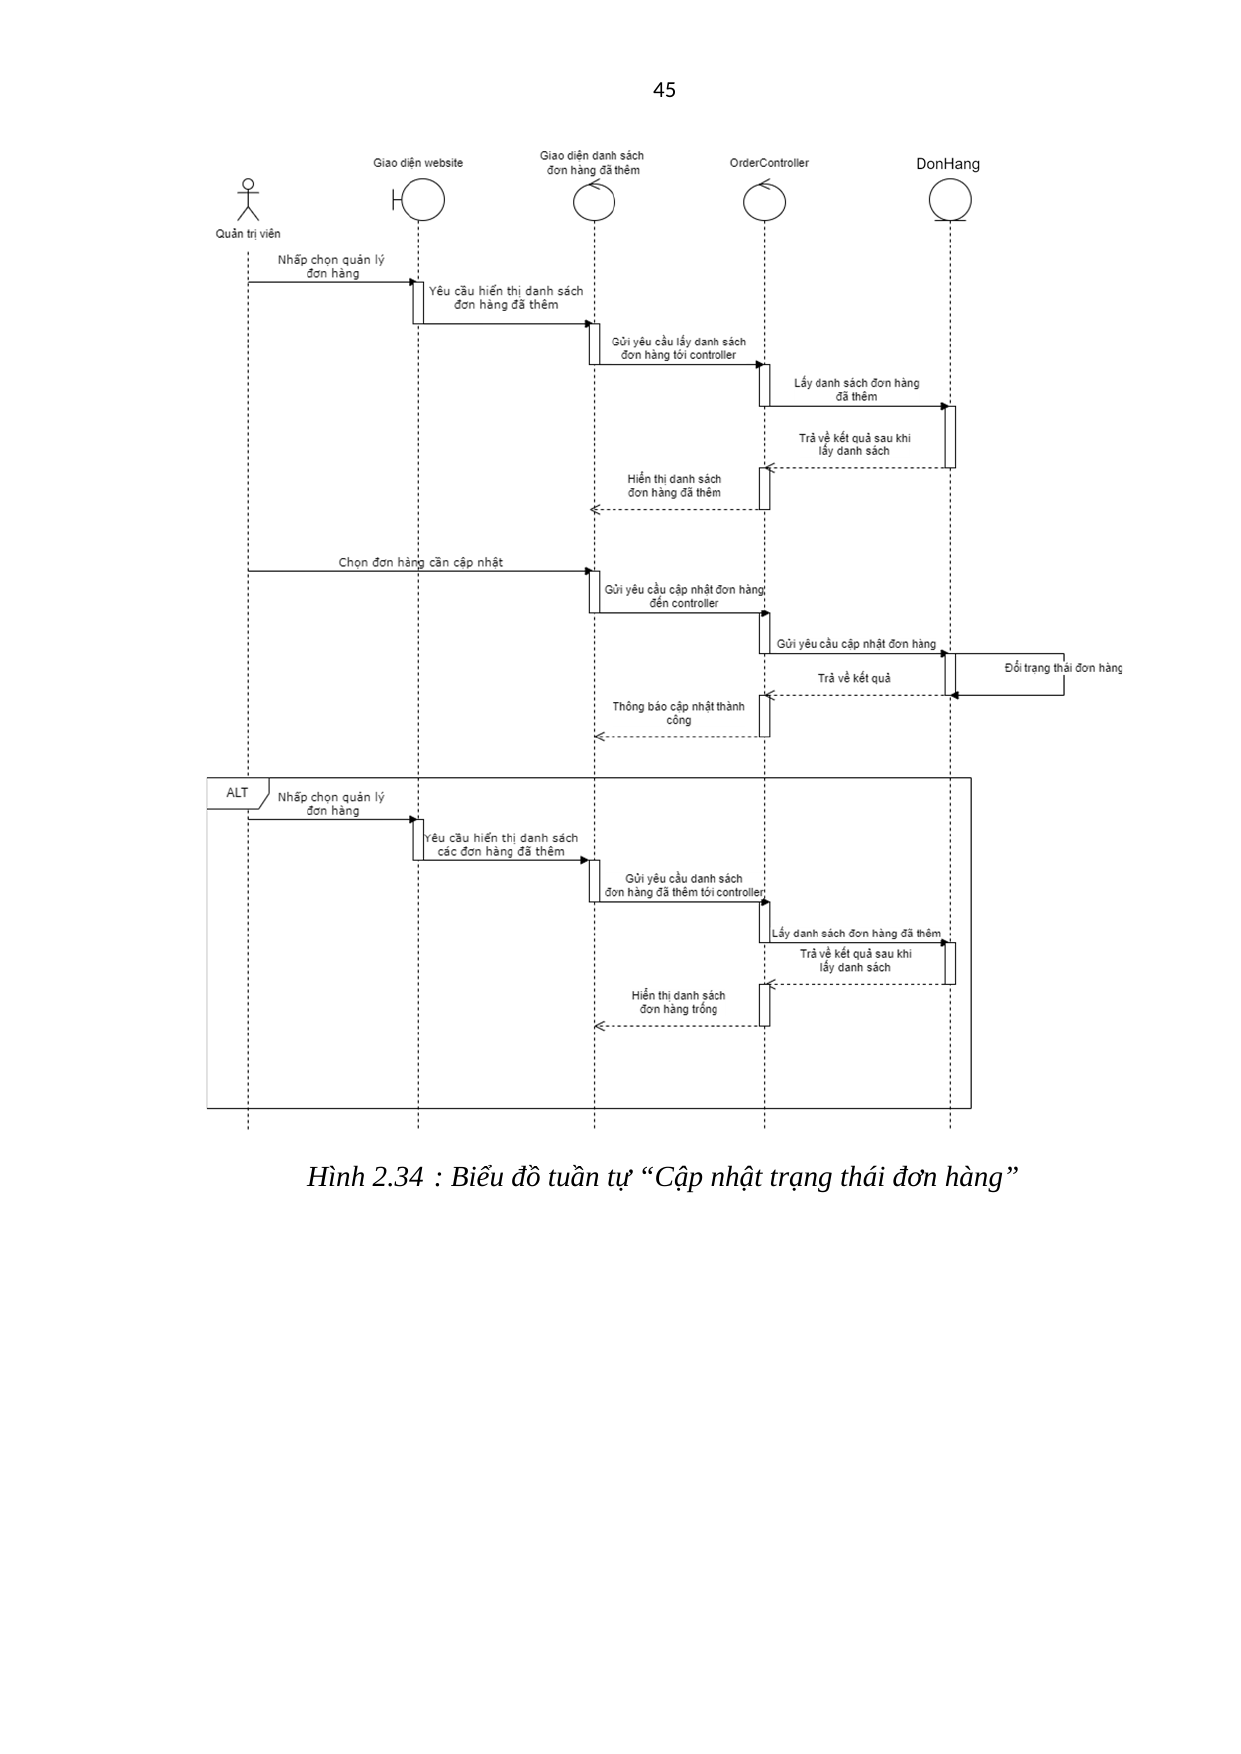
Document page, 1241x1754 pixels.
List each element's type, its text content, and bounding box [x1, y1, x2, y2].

picture [206, 147, 1123, 1131]
